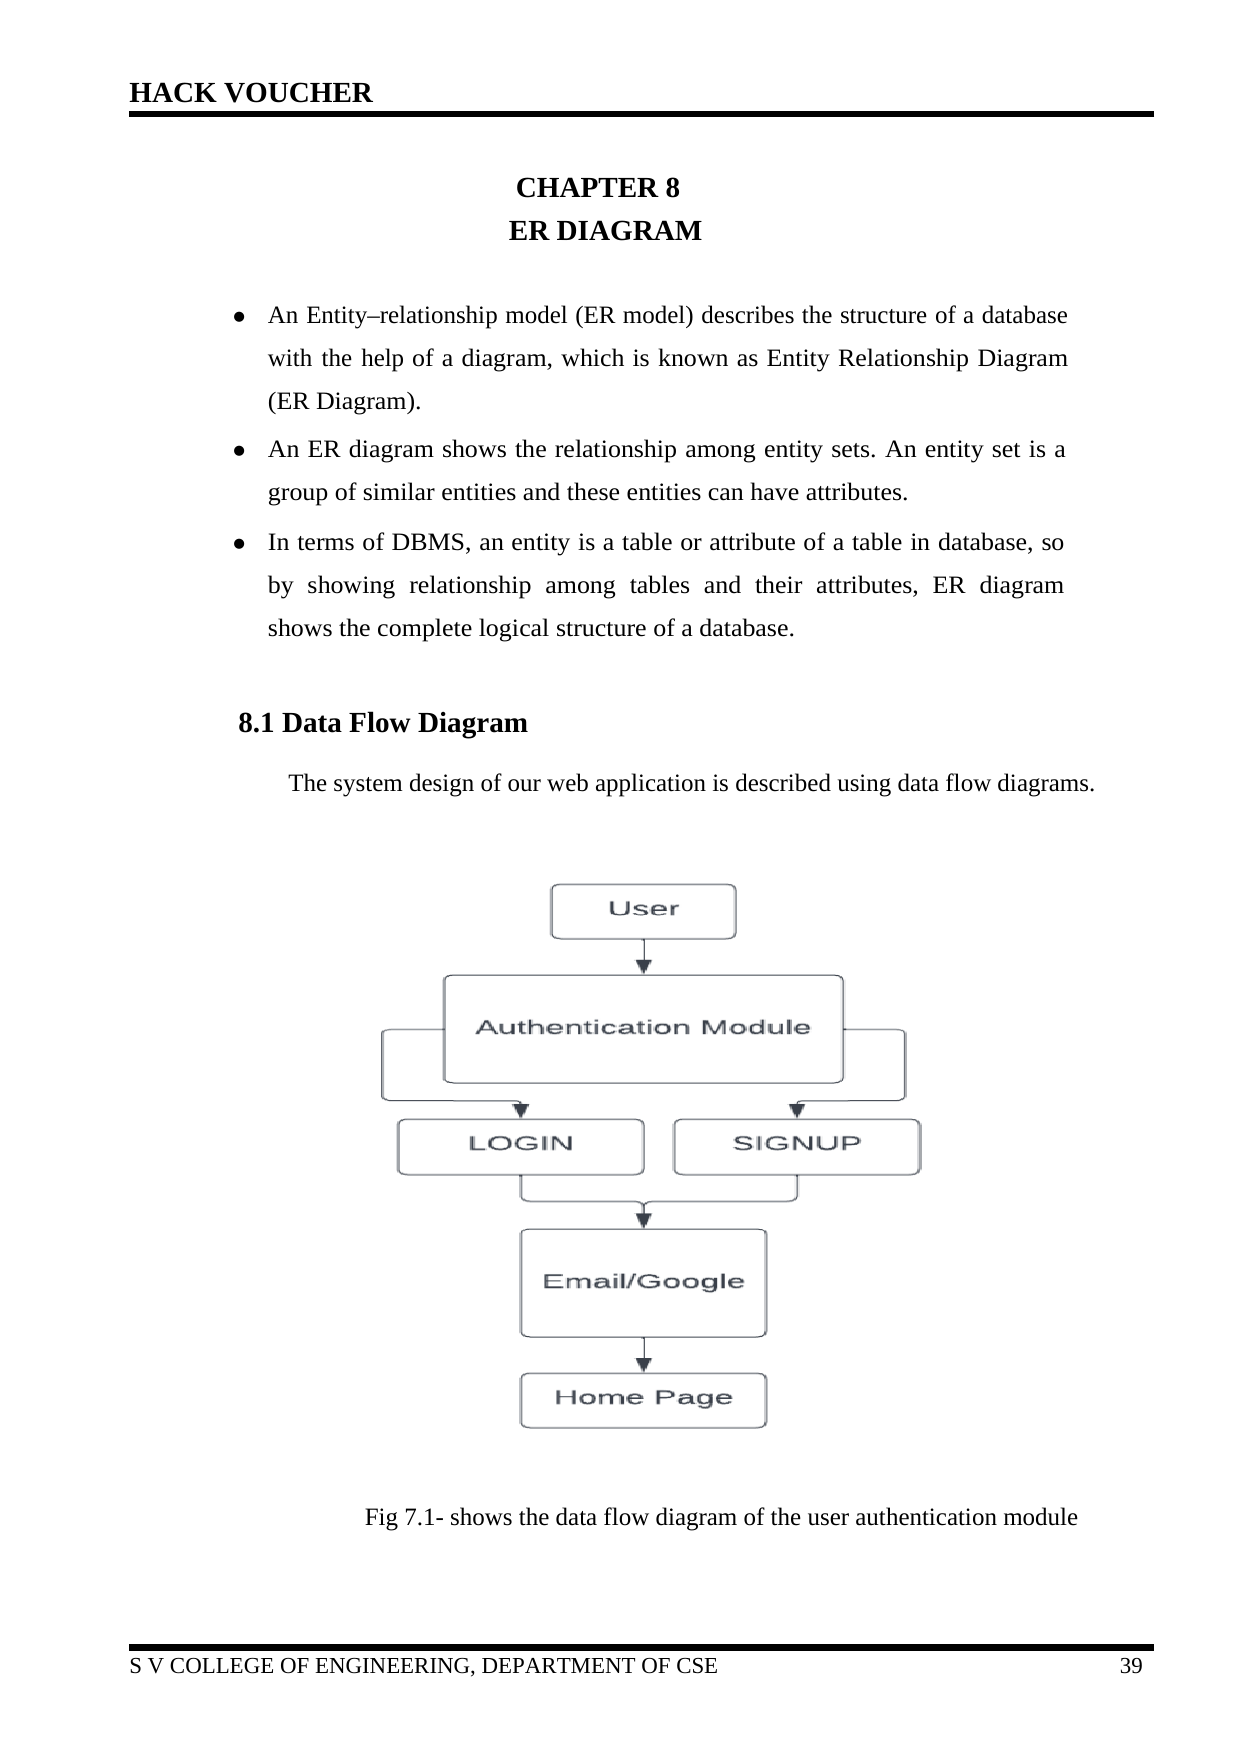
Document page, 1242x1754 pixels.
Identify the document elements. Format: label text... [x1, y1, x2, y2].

list An ER diagram shows the relationship among entity sets. An entity set is a group of similar entities and these entities can have attributes. [232, 434, 1066, 506]
subtitle 8.1 Data Flow Diagram [238, 705, 1154, 739]
text Fig 7.1- shows the data flow diagram of the user authentication module [139, 1502, 1154, 1530]
picture [322, 848, 983, 1463]
list In terms of DBMS, an entity is a table or attribute of a table in database, so by showing relationship among tables and their attributes, ER diagram shows the complete logical structure of a database. [232, 527, 1066, 642]
list An Entity–relationship model (ER model) describes the structure of a database with the help of a diagram, which is known as Entity Relationship Diagram (ER Diagram). [232, 300, 1068, 415]
text The system design of our web application is described using data flow diagrams. [151, 768, 1154, 797]
subtitle ER DIAGRAM [129, 214, 747, 247]
subtitle CHAPTER 8 [129, 172, 747, 204]
